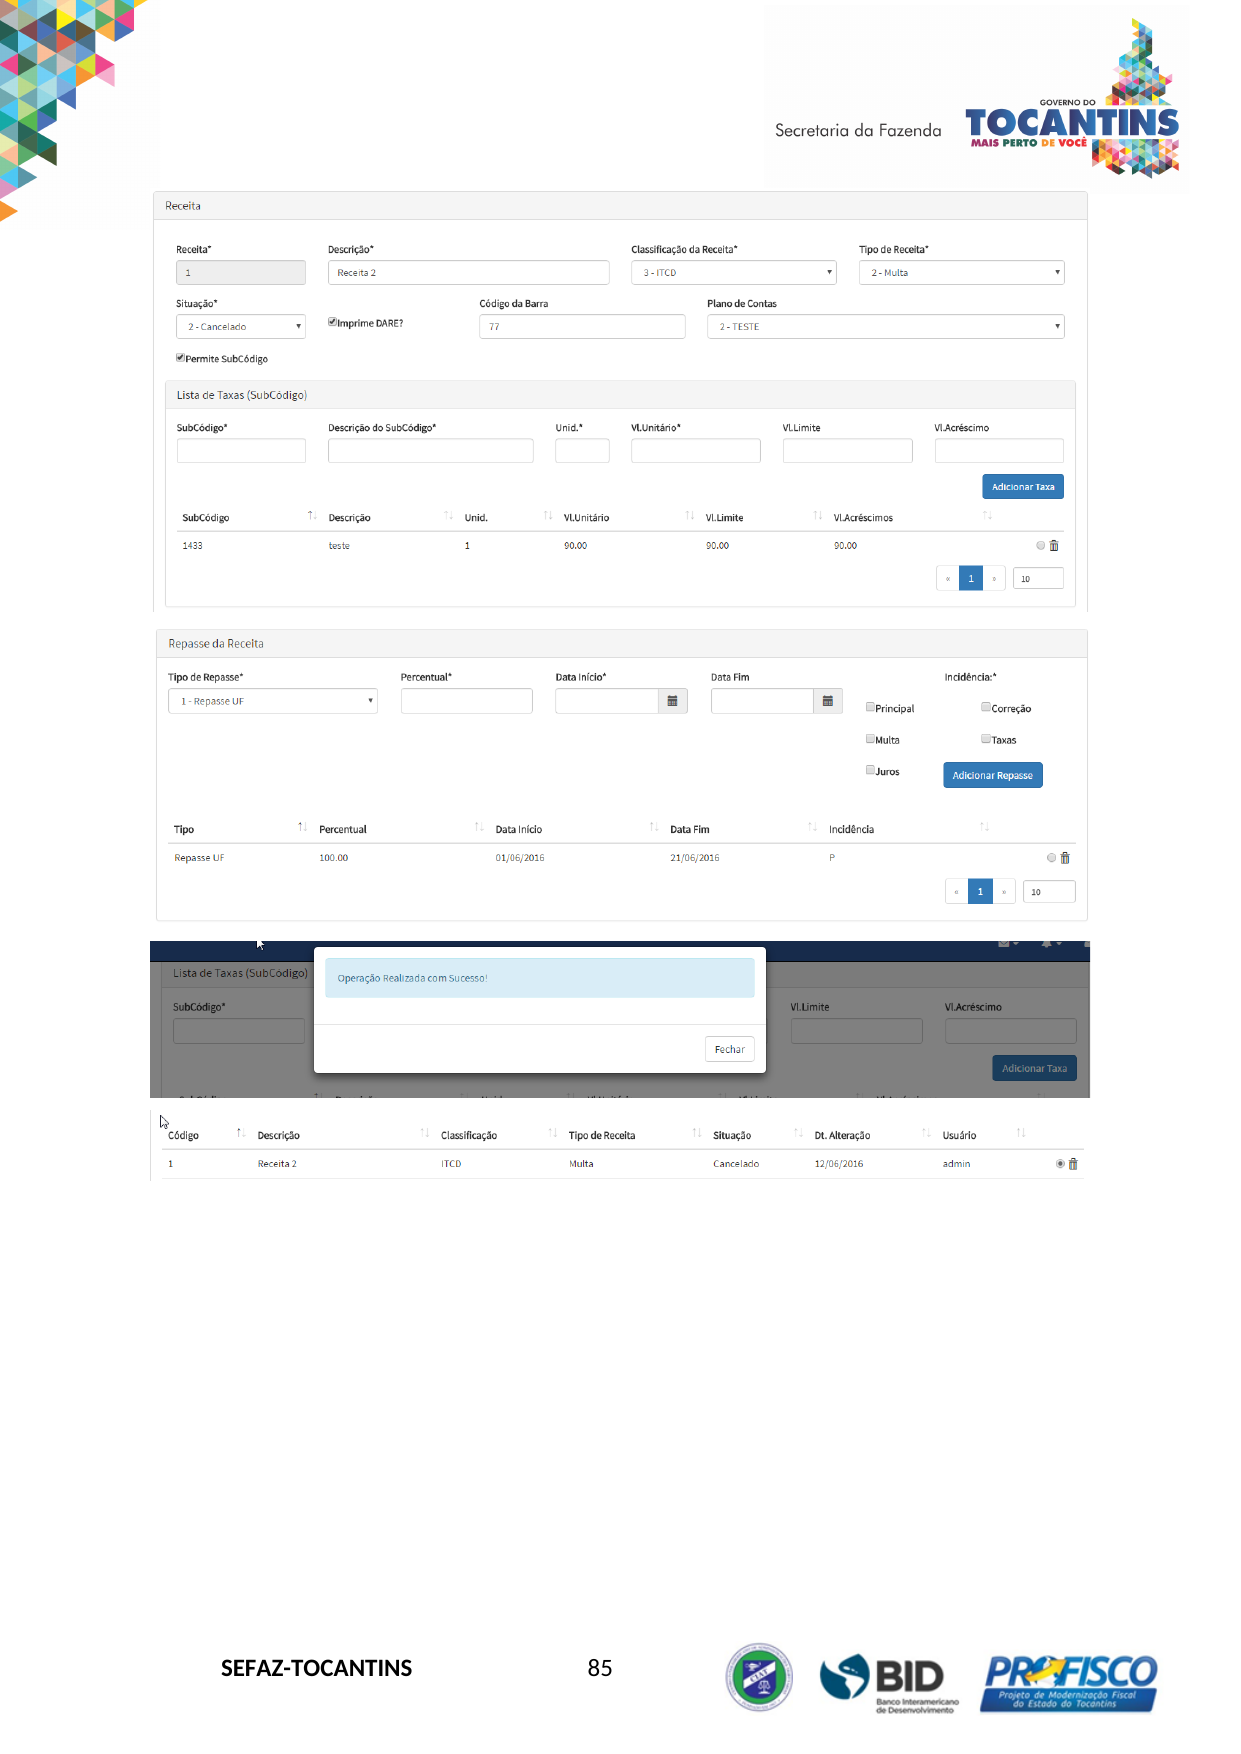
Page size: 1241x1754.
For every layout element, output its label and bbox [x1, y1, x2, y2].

picture [150, 941, 1091, 1098]
picture [0, 0, 1190, 612]
picture [150, 624, 1091, 930]
picture [150, 1110, 1091, 1181]
picture [723, 1641, 1164, 1716]
